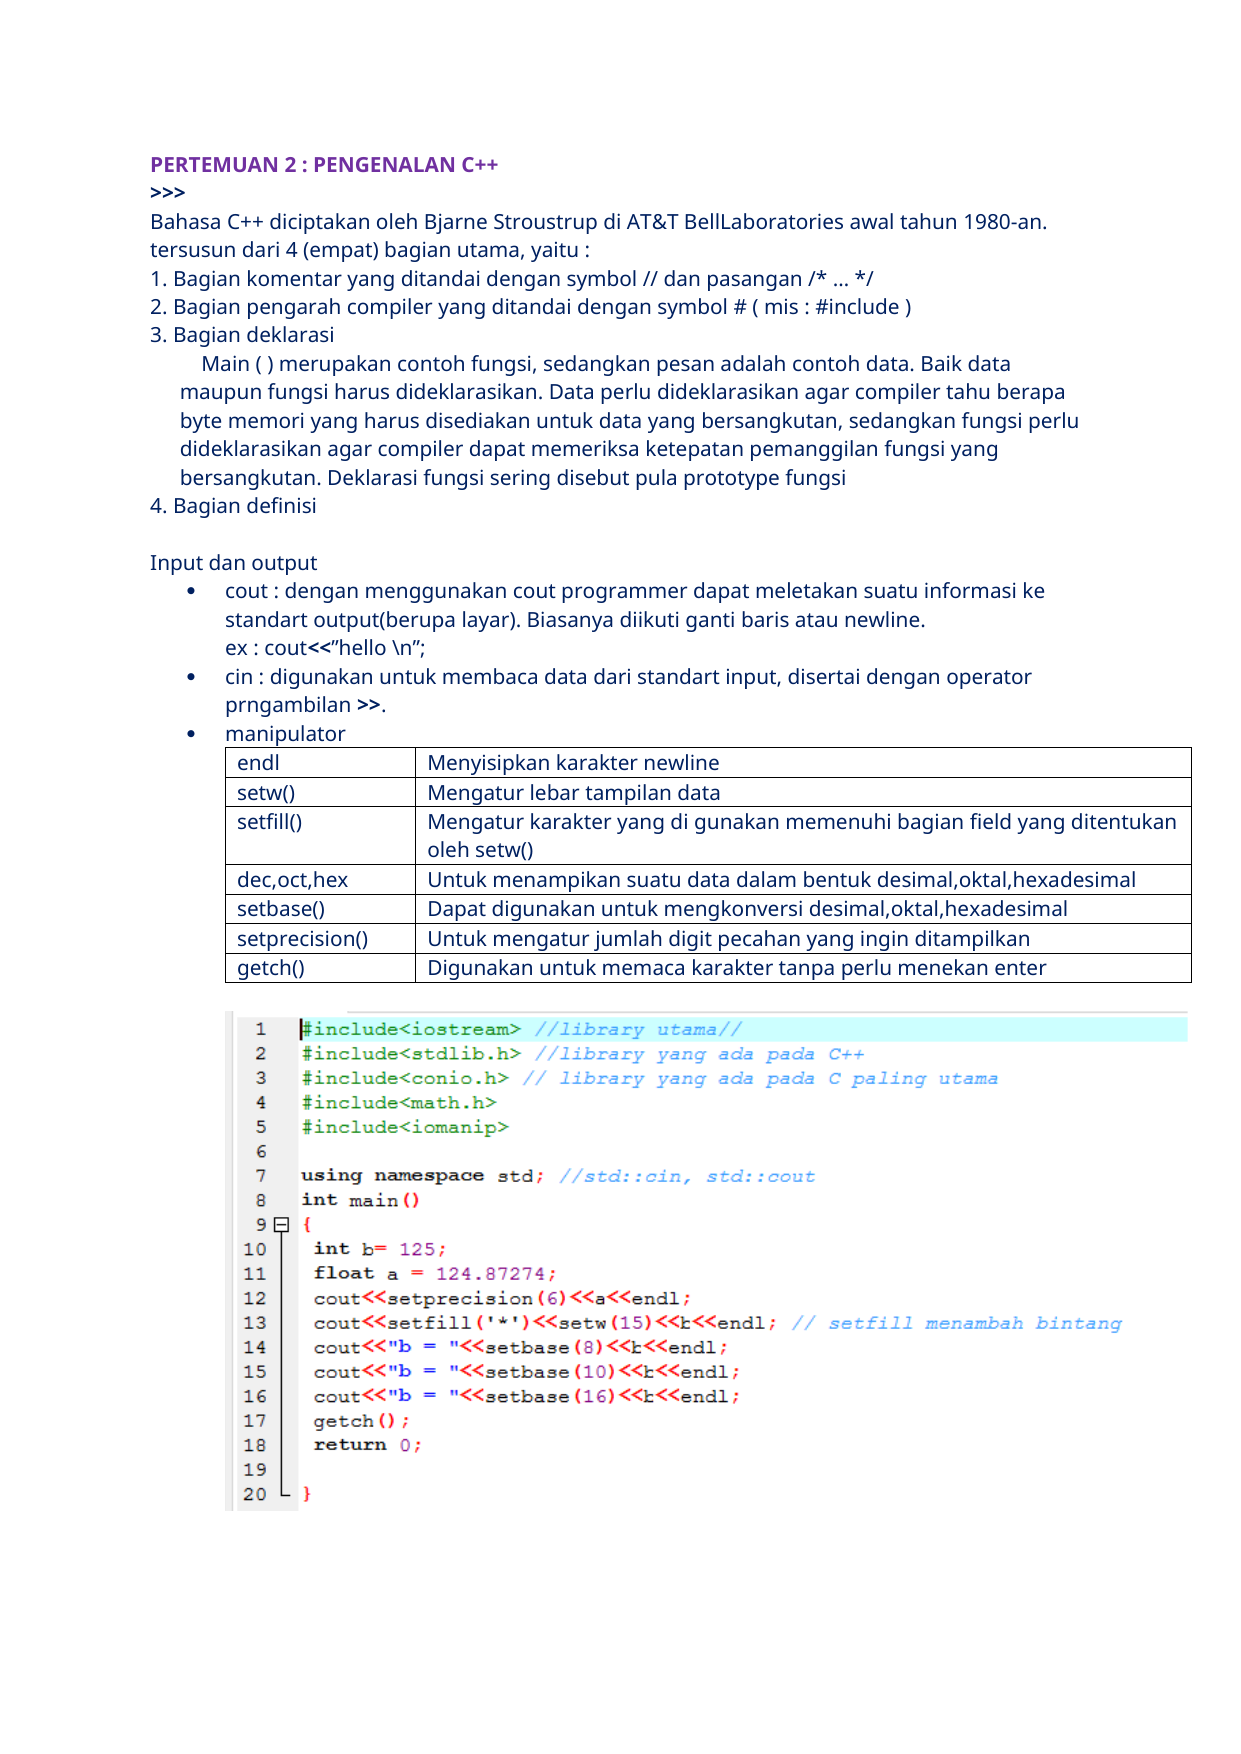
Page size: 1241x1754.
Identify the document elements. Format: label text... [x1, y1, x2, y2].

picture [225, 1011, 1188, 1511]
table_cell Dapat digunakan untuk mengkonversi desimal,oktal,hexadesimal [416, 895, 1191, 923]
table_cell setprecision() [226, 924, 415, 952]
text tersusun dari 4 (empat) bagian utama, yaitu : [150, 235, 1090, 264]
table_header endl [226, 748, 415, 777]
table_cell Mengatur karakter yang di gunakan memenuhi bagian field yang ditentukan oleh setw() [416, 807, 1191, 864]
table_header Menyisipkan karakter newline [416, 748, 1191, 777]
text 3. Bagian deklarasi [150, 321, 1090, 349]
list ex : cout<<”hello \n”; [225, 633, 1090, 662]
table_cell dec,oct,hex [226, 865, 415, 893]
list cout : dengan menggunakan cout programmer dapat meletakan suatu informasi ke standart output(berupa layar). Biasanya diikuti ganti baris atau newline. [187, 577, 1090, 633]
table_cell Untuk menampikan suatu data dalam bentuk desimal,oktal,hexadesimal [416, 865, 1191, 893]
table_cell getch() [226, 954, 415, 982]
table_cell Digunakan untuk memaca karakter tanpa perlu menekan enter [416, 954, 1191, 982]
list cin : digunakan untuk membaca data dari standart input, disertai dengan operator prngambilan >>. [187, 662, 1090, 719]
table_cell setbase() [226, 895, 415, 923]
text PERTEMUAN 2 : PENGENALAN C++ [150, 150, 1090, 178]
table_cell setfill() [226, 807, 415, 864]
table_cell Untuk mengatur jumlah digit pecahan yang ingin ditampilkan [416, 924, 1191, 952]
text Input dan output [150, 548, 1090, 577]
table_cell Mengatur lebar tampilan data [416, 778, 1191, 806]
list manipulator [187, 719, 1090, 747]
text 1. Bagian komentar yang ditandai dengan symbol // dan pasangan /* … */ [150, 264, 1090, 292]
text Main ( ) merupakan contoh fungsi, sedangkan pesan adalah contoh data. Baik data maupun fungsi harus dideklarasikan. Data perlu dideklarasikan agar compiler tahu berapa byte memori yang harus disediakan untuk data yang bersangkutan, sedangkan fungsi perlu dideklarasikan agar compiler dapat memeriksa ketepatan pemanggilan fungsi yang bersangkutan. Deklarasi fungsi sering disebut pula prototype fungsi [179, 349, 1090, 491]
text >>> [150, 178, 1090, 207]
text 4. Bagian definisi [150, 491, 1090, 520]
table_cell setw() [226, 778, 415, 806]
text 2. Bagian pengarah compiler yang ditandai dengan symbol # ( mis : #include ) [150, 292, 1090, 321]
text Bahasa C++ diciptakan oleh Bjarne Stroustrup di AT&T BellLaboratories awal tahun 1980-an. [150, 207, 1090, 235]
